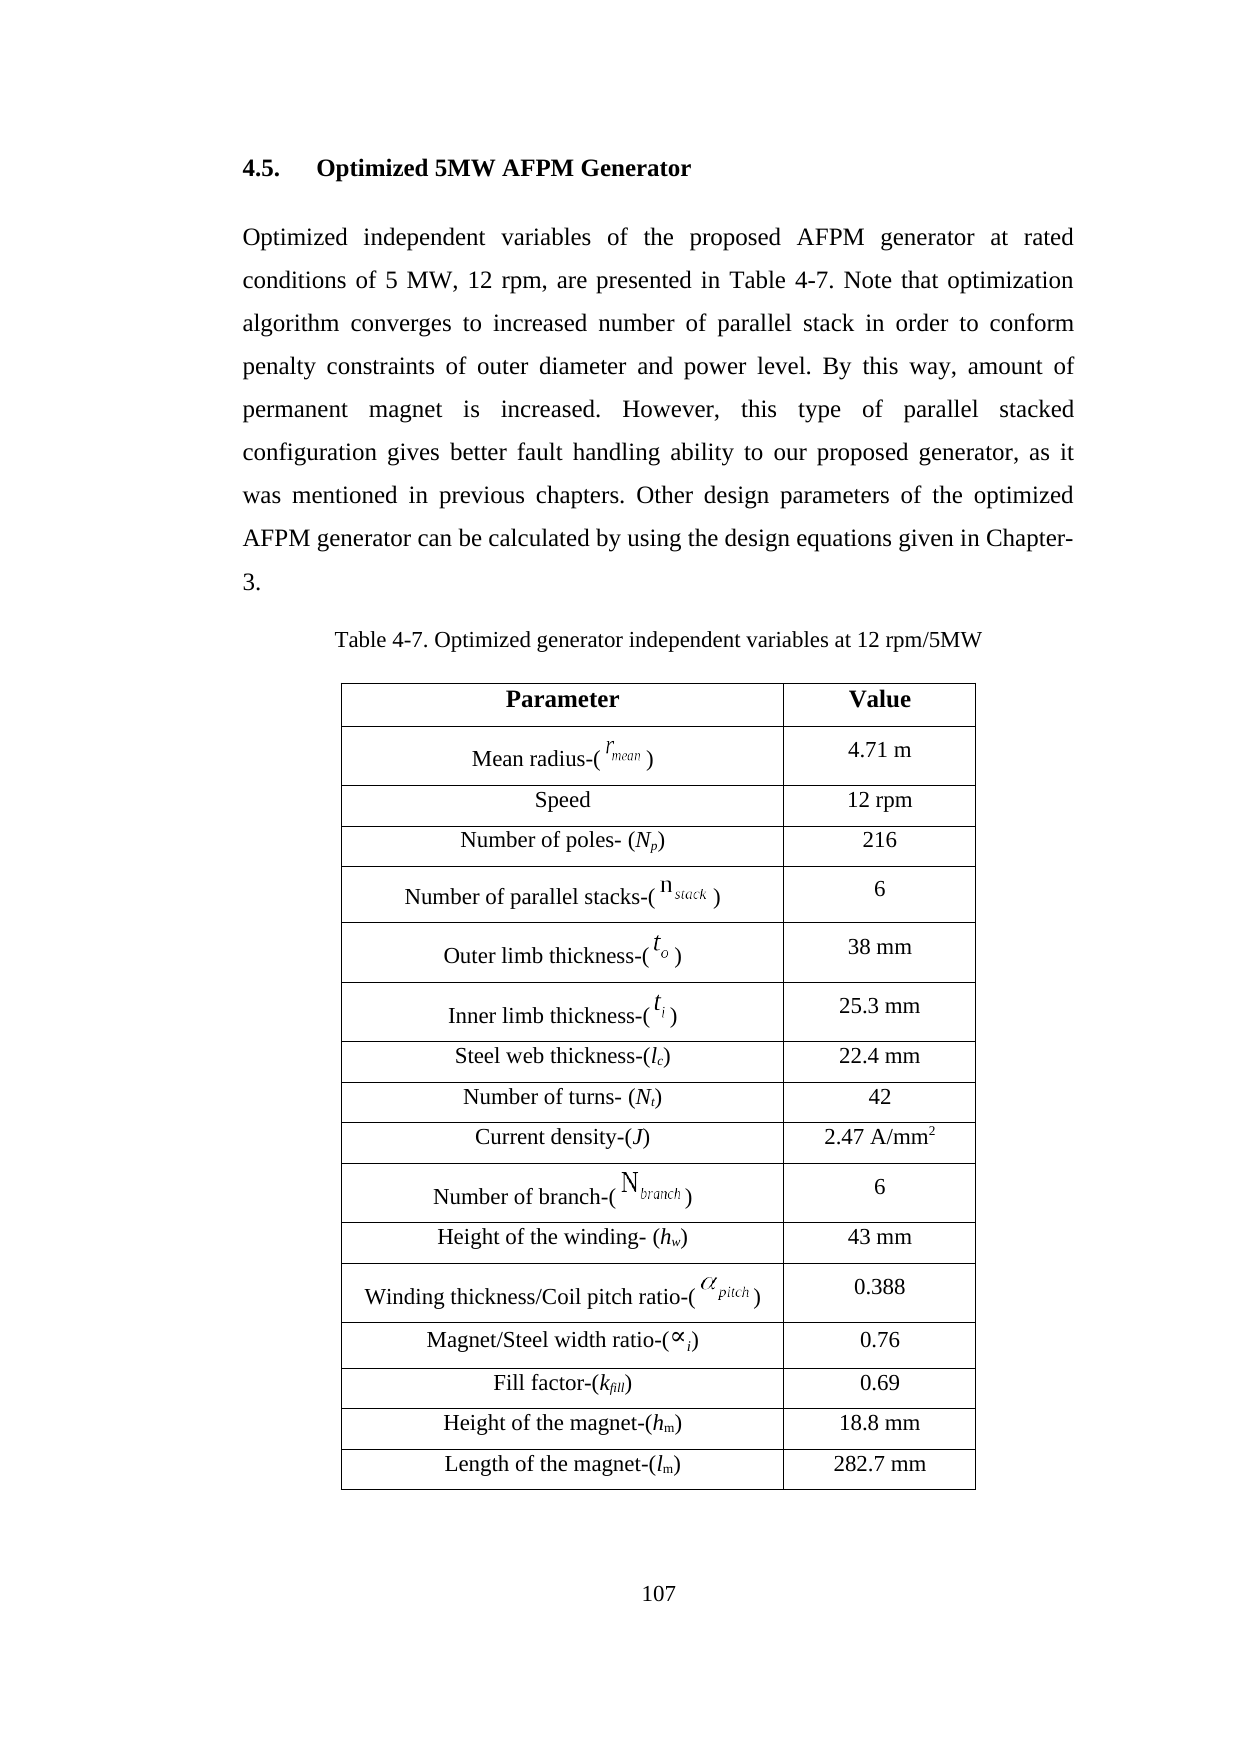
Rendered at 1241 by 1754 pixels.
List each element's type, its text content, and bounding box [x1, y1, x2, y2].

table_cell 282.7 mm [784, 1450, 975, 1489]
table_cell Height of the winding- (hw) [342, 1223, 783, 1263]
table_cell Number of poles- (Np) [342, 827, 783, 866]
table_cell Speed [342, 786, 783, 826]
table_cell Number of parallel stacks-() [342, 867, 783, 922]
table_cell 38 mm [784, 923, 975, 982]
table_header Value [784, 684, 975, 726]
table_cell Height of the magnet-(hm) [342, 1409, 783, 1449]
subtitle Optimized 5MW AFPM Generator [242, 153, 1075, 182]
table_cell 6 [784, 1164, 975, 1222]
table_cell 216 [784, 827, 975, 866]
table_cell Length of the magnet-(lm) [342, 1450, 783, 1489]
text Optimized independent variables of the proposed AFPM generator at rated conditions of 5 MW, 12 rpm, are presented in Table 4-7. Note that optimization algorithm converges to increased number of parallel stack in order to conform penalty constraints of outer diameter and power level. By this way, amount of permanent magnet is increased. However, this type of parallel stacked configuration gives better fault handling ability to our proposed generator, as it was mentioned in previous chapters. Other design parameters of the optimized AFPM generator can be calculated by using the design equations given in Chapter-3. [242, 222, 1075, 595]
table_cell 0.76 [784, 1323, 975, 1368]
table_cell 2.47 A/mm2 [784, 1123, 975, 1163]
table_cell Number of branch-() [342, 1164, 783, 1222]
table_cell Current density-(J) [342, 1123, 783, 1163]
table_cell Magnet/Steel width ratio-() [342, 1323, 783, 1368]
table_cell Steel web thickness-(lc) [342, 1042, 783, 1082]
table_cell Inner limb thickness-() [342, 983, 783, 1041]
text Table 4-7. Optimized generator independent variables at 12 rpm/5MW [242, 626, 1075, 653]
table_cell Outer limb thickness-() [342, 923, 783, 982]
table_header Parameter [342, 684, 783, 726]
table_cell 0.69 [784, 1369, 975, 1408]
table_cell 43 mm [784, 1223, 975, 1263]
table_cell 18.8 mm [784, 1409, 975, 1449]
table_cell 0.388 [784, 1264, 975, 1322]
table_cell 12 rpm [784, 786, 975, 826]
table_cell 42 [784, 1083, 975, 1122]
table_cell 25.3 mm [784, 983, 975, 1041]
table_cell Mean radius-() [342, 727, 783, 785]
table_cell 6 [784, 867, 975, 922]
table_cell Winding thickness/Coil pitch ratio-() [342, 1264, 783, 1322]
table_cell Number of turns- (Nt) [342, 1083, 783, 1122]
table_cell 4.71 m [784, 727, 975, 785]
table_cell Fill factor-(kfill) [342, 1369, 783, 1408]
table_cell 22.4 mm [784, 1042, 975, 1082]
